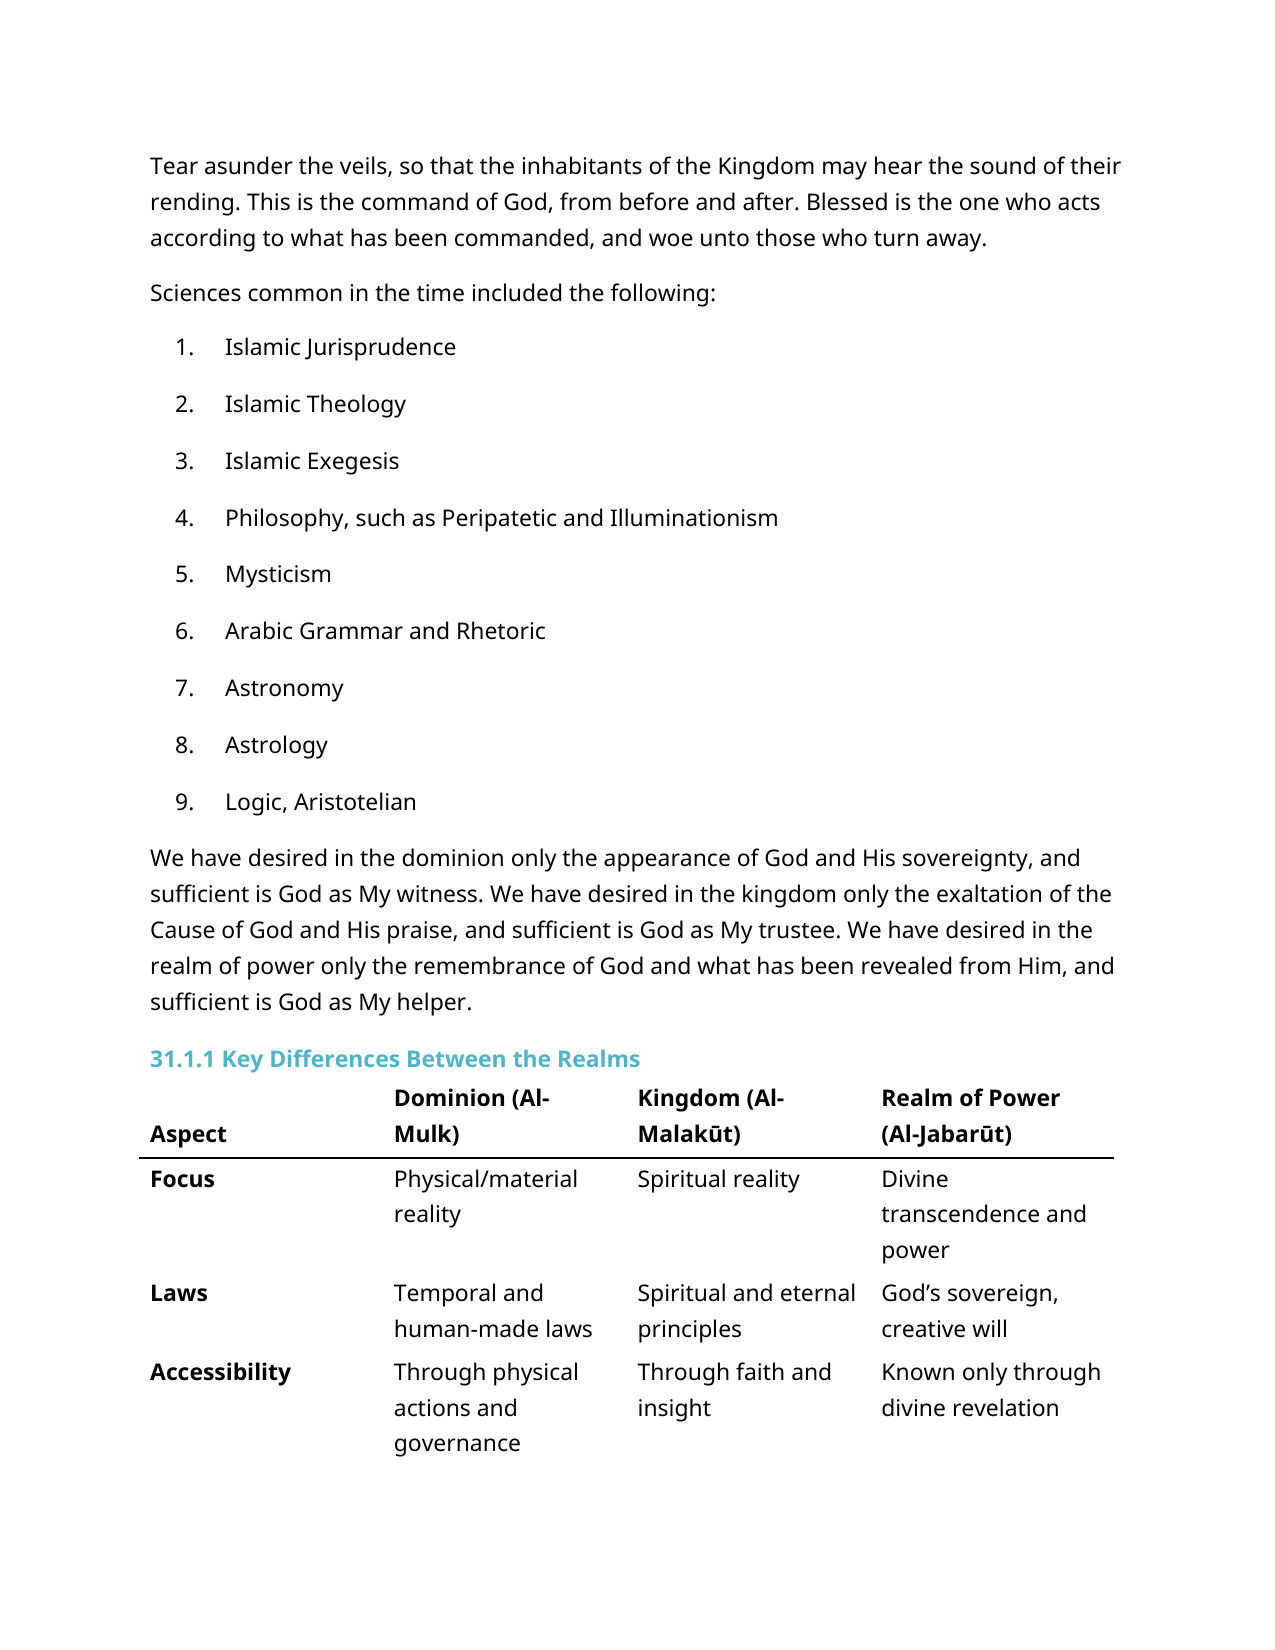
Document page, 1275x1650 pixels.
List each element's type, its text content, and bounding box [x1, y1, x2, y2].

list Arabic Grammar and Rhetoric [175, 615, 1125, 646]
text Sciences common in the time included the following: [150, 277, 1125, 308]
table_cell Divine transcendence and power [870, 1159, 1114, 1273]
list Islamic Theology [175, 388, 1125, 419]
list Islamic Exegesis [175, 445, 1125, 476]
table_header Aspect [139, 1079, 382, 1157]
list Islamic Jurisprudence [175, 331, 1125, 362]
table_header Realm of Power (Al-Jabarūt) [870, 1079, 1114, 1157]
table_header Kingdom (Al-Malakūt) [626, 1079, 870, 1157]
table_cell Physical/material reality [383, 1159, 626, 1273]
list Astronomy [175, 672, 1125, 703]
text Tear asunder the veils, so that the inhabitants of the Kingdom may hear the sound of their rending. This is the command of God, from before and after. Blessed is the one who acts according to what has been commanded, and woe unto those who turn away. [150, 150, 1125, 253]
list Philosophy, such as Peripatetic and Illuminationism [175, 502, 1125, 533]
list Astrology [175, 729, 1125, 760]
table_cell God’s sovereign, creative will [870, 1273, 1114, 1352]
text We have desired in the dominion only the appearance of God and His sovereignty, and sufficient is God as My witness. We have desired in the kingdom only the exaltation of the Cause of God and His praise, and sufficient is God as My trustee. We have desired in the realm of power only the remembrance of God and what has been revealed from Him, and sufficient is God as My helper. [150, 842, 1125, 1017]
table_cell Through physical actions and governance [383, 1352, 626, 1466]
table_cell Laws [139, 1273, 382, 1352]
table_cell Known only through divine revelation [870, 1352, 1114, 1466]
table_cell Focus [139, 1159, 382, 1273]
table_cell Spiritual and eternal principles [626, 1273, 870, 1352]
table_cell Through faith and insight [626, 1352, 870, 1466]
table_cell Temporal and human-made laws [383, 1273, 626, 1352]
subtitle 31.1.1 Key Differences Between the Realms [150, 1043, 1125, 1074]
list Mysticism [175, 558, 1125, 589]
table_cell Spiritual reality [626, 1159, 870, 1273]
table_cell Accessibility [139, 1352, 382, 1466]
table_header Dominion (Al-Mulk) [383, 1079, 626, 1157]
list Logic, Aristotelian [175, 785, 1125, 817]
